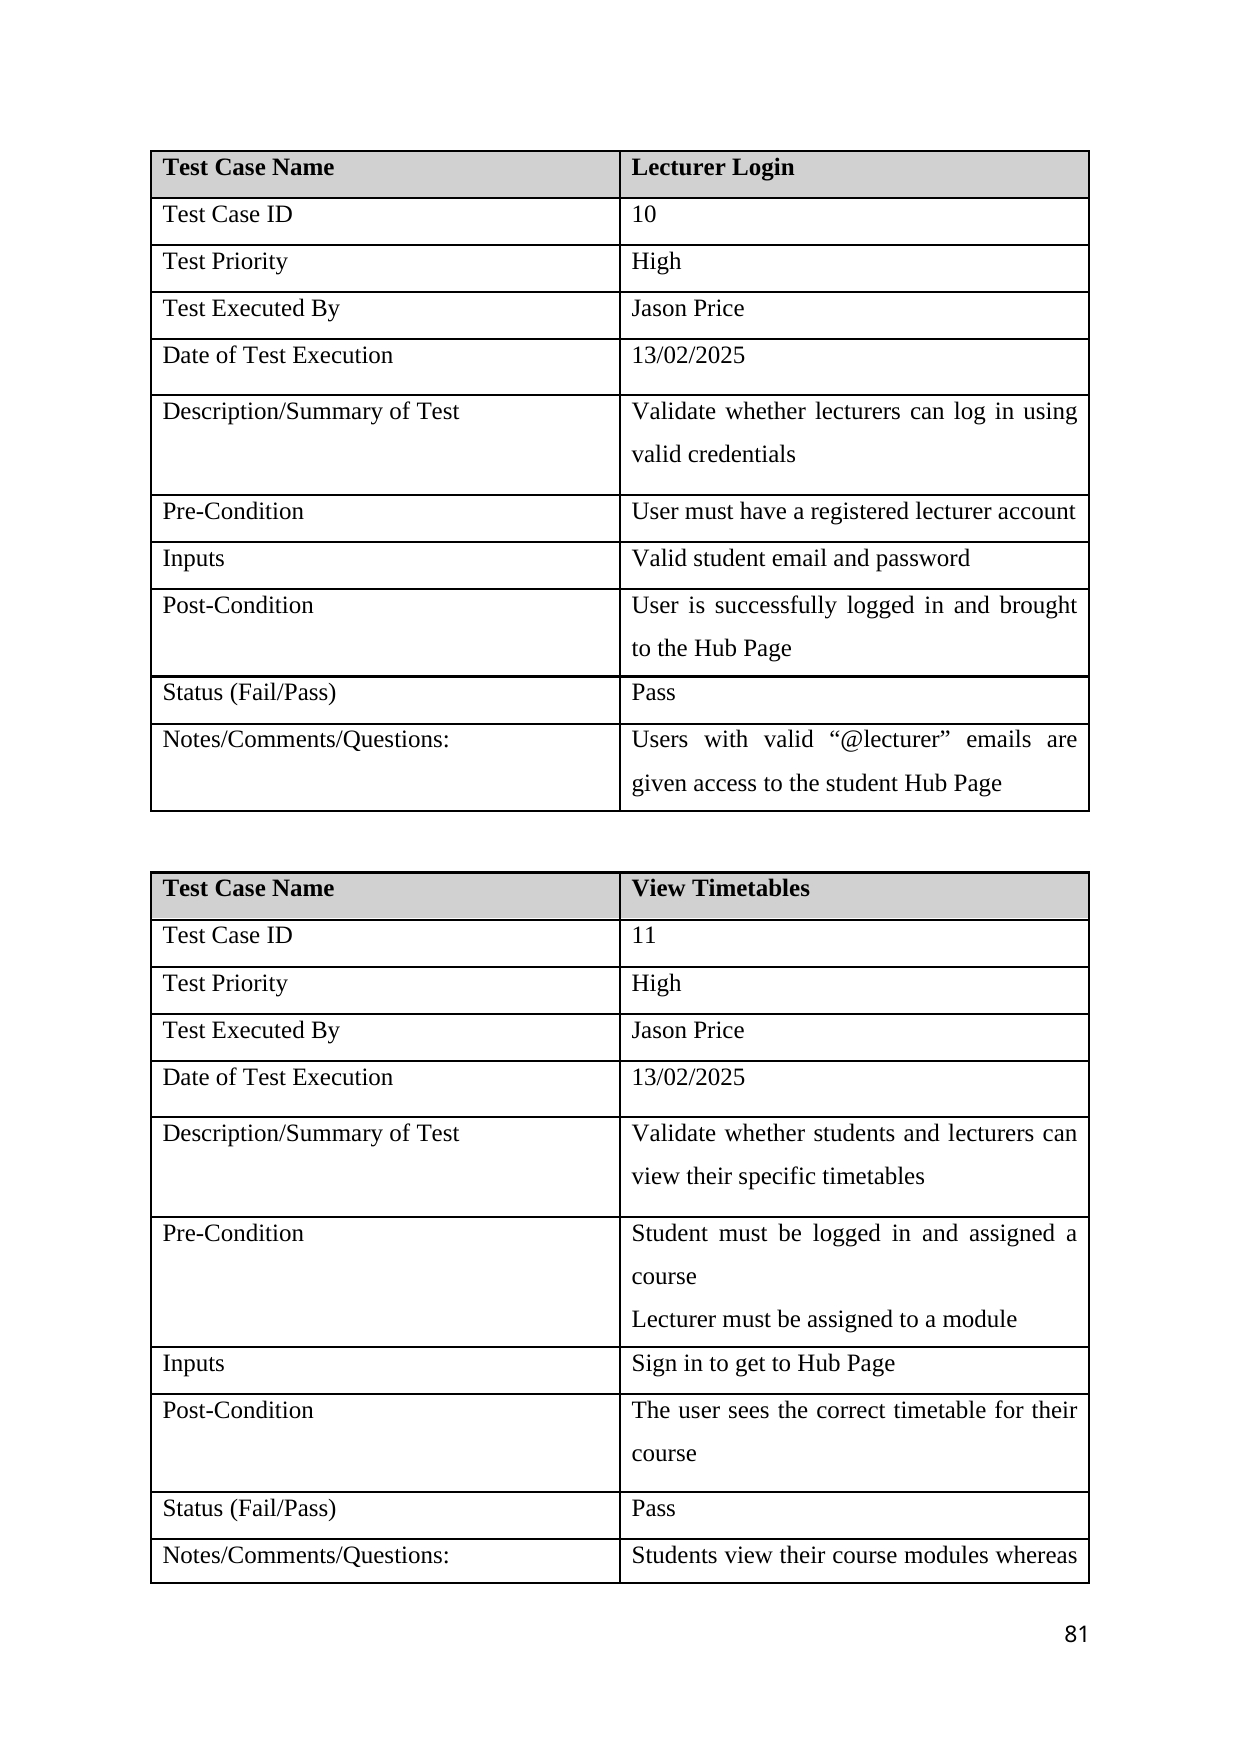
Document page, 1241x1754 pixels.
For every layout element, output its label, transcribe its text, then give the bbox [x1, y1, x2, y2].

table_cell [152, 1540, 619, 1582]
table_cell Test Priority [152, 246, 619, 291]
table_cell 10 [621, 199, 1088, 244]
table_cell Users with valid “@lecturer” emails are given access to the student Hub Page [621, 725, 1088, 809]
table_cell Validate whether lecturers can log in using valid credentials [621, 396, 1088, 494]
table_header Lecturer Login [621, 152, 1088, 197]
table_cell 11 [621, 921, 1088, 966]
table_cell Post-Condition [152, 590, 619, 675]
table_header Test Case Name [152, 152, 619, 197]
table_cell User is successfully logged in and brought to the Hub Page [621, 590, 1088, 675]
table_cell Inputs [152, 543, 619, 588]
table_cell Sign in to get to Hub Page [621, 1348, 1088, 1393]
table_cell Jason Price [621, 1015, 1088, 1060]
table_cell Test Executed By [152, 293, 619, 338]
table_cell High [621, 246, 1088, 291]
table_cell Status (Fail/Pass) [152, 1493, 619, 1538]
table_cell Test Case ID [152, 921, 619, 966]
table_cell Notes/Comments/Questions: [152, 725, 619, 809]
table_cell Description/Summary of Test [152, 396, 619, 494]
table_cell High [621, 968, 1088, 1013]
table_cell Valid student email and password [621, 543, 1088, 588]
table_cell User must have a registered lecturer account [621, 496, 1088, 541]
table_cell Pre-Condition [152, 1218, 619, 1346]
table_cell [621, 1540, 1088, 1582]
table_cell Pass [621, 678, 1088, 722]
table_cell Test Case ID [152, 199, 619, 244]
table_cell Validate whether students and lecturers can view their specific timetables [621, 1118, 1088, 1216]
table_cell Test Executed By [152, 1015, 619, 1060]
table_cell Date of Test Execution [152, 340, 619, 394]
table_header Test Case Name [152, 874, 619, 918]
table_cell Pre-Condition [152, 496, 619, 541]
table_cell 13/02/2025 [621, 1062, 1088, 1116]
table_header View Timetables [621, 874, 1088, 918]
table_cell 13/02/2025 [621, 340, 1088, 394]
table_cell Description/Summary of Test [152, 1118, 619, 1216]
table_cell Date of Test Execution [152, 1062, 619, 1116]
table_cell Jason Price [621, 293, 1088, 338]
table_cell Inputs [152, 1348, 619, 1393]
table_cell Test Priority [152, 968, 619, 1013]
table_cell Student must be logged in and assigned a course Lecturer must be assigned to a module [621, 1218, 1088, 1346]
table_cell Status (Fail/Pass) [152, 678, 619, 722]
table_cell The user sees the correct timetable for their course [621, 1395, 1088, 1491]
table_cell Pass [621, 1493, 1088, 1538]
table_cell Post-Condition [152, 1395, 619, 1491]
